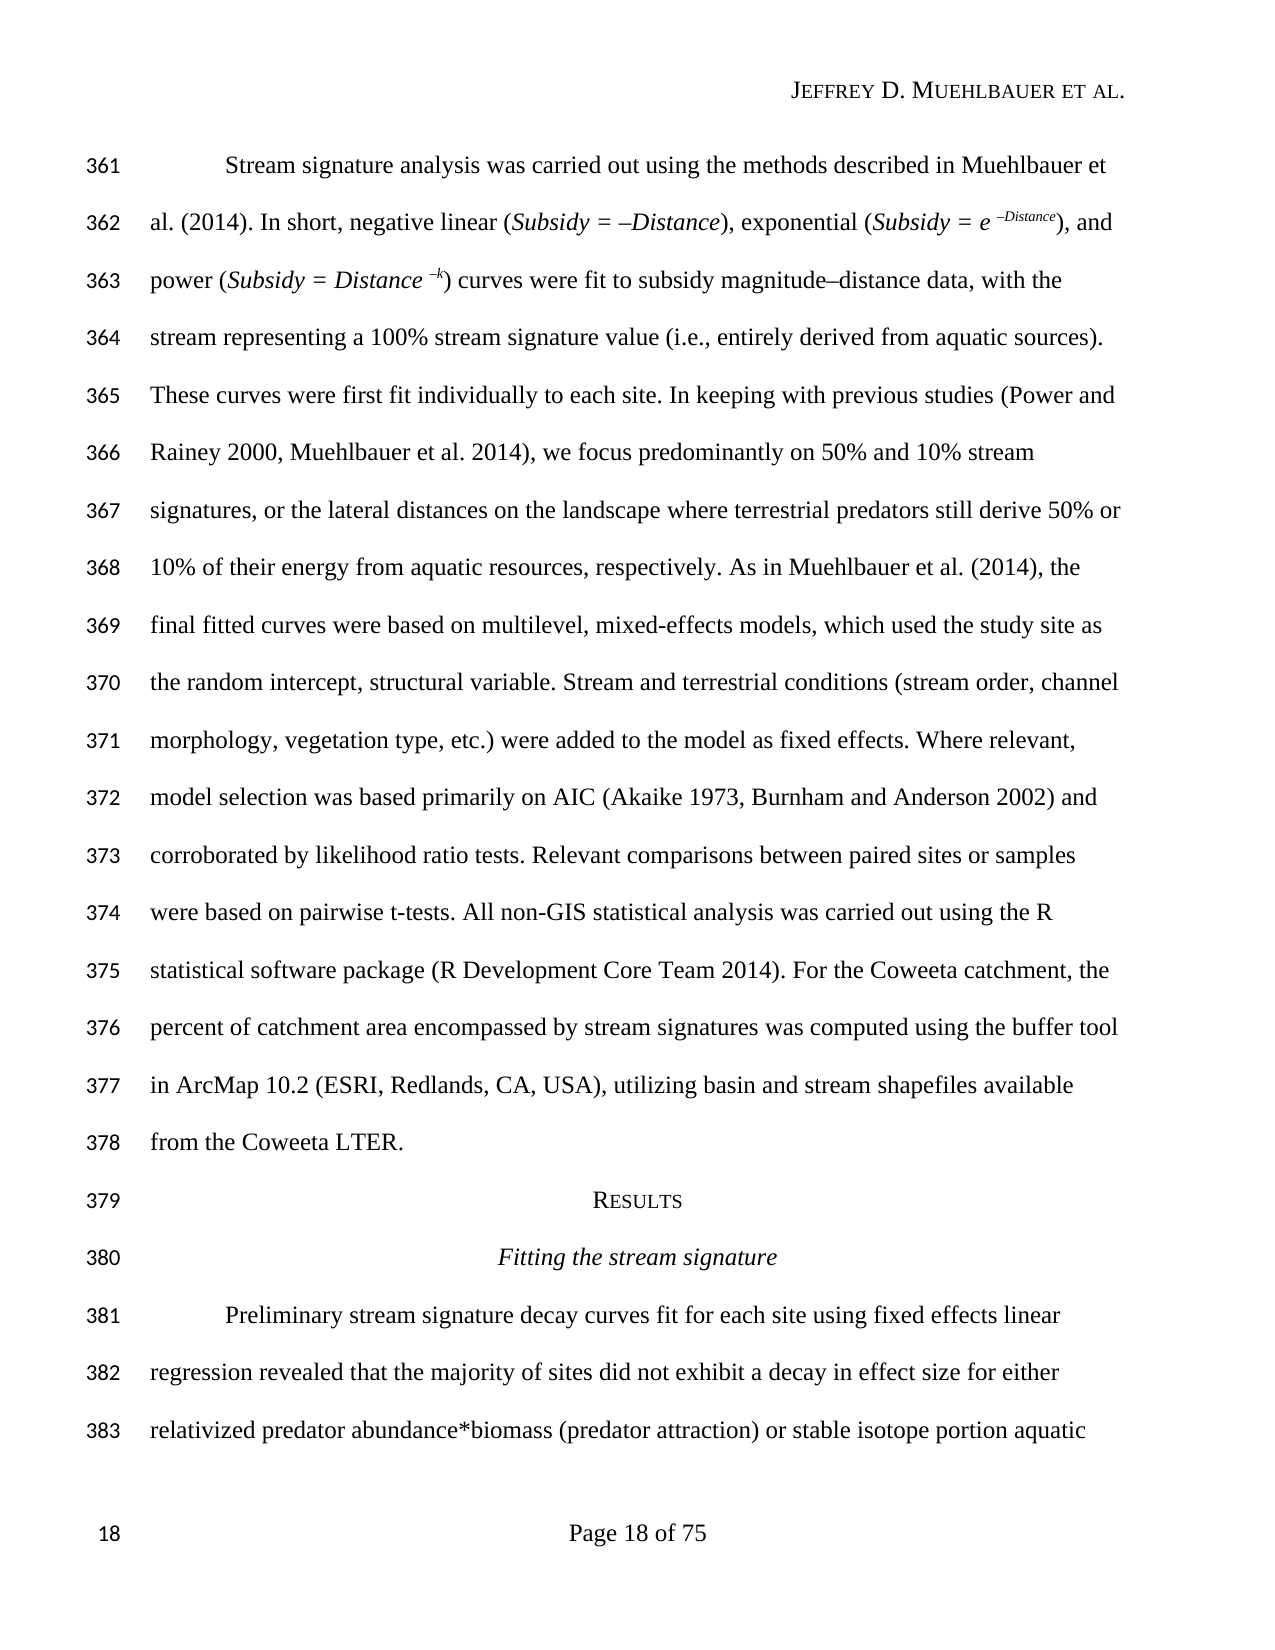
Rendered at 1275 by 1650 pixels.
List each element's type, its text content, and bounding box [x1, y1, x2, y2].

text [150, 1300, 1125, 1444]
subtitle Fitting the stream signature [150, 1242, 1125, 1271]
subtitle Results [150, 1185, 1125, 1214]
text Stream signature analysis was carried out using the methods described in Muehlbauer et al. (2014). In short, negative linear (Subsidy = –Distance), exponential (Subsidy = e –Distance), and power (Subsidy = Distance –k) curves were fit to subsidy magnitude–distance data, with the stream representing a 100% stream signature value (i.e., entirely derived from aquatic sources). These curves were first fit individually to each site. In keeping with previous studies (Power and Rainey 2000, Muehlbauer et al. 2014), we focus predominantly on 50% and 10% stream signatures, or the lateral distances on the landscape where terrestrial predators still derive 50% or 10% of their energy from aquatic resources, respectively. As in Muehlbauer et al. (2014), the final fitted curves were based on multilevel, mixed-effects models, which used the study site as the random intercept, structural variable. Stream and terrestrial conditions (stream order, channel morphology, vegetation type, etc.) were added to the model as fixed effects. Where relevant, model selection was based primarily on AIC (Akaike 1973, Burnham and Anderson 2002) and corroborated by likelihood ratio tests. Relevant comparisons between paired sites or samples were based on pairwise t-tests. All non-GIS statistical analysis was carried out using the R statistical software package (R Development Core Team 2014). For the Coweeta catchment, the percent of catchment area encompassed by stream signatures was computed using the buffer tool in ArcMap 10.2 (ESRI, Redlands, CA, USA), utilizing basin and stream shapefiles available from the Coweeta LTER. [150, 150, 1125, 1156]
